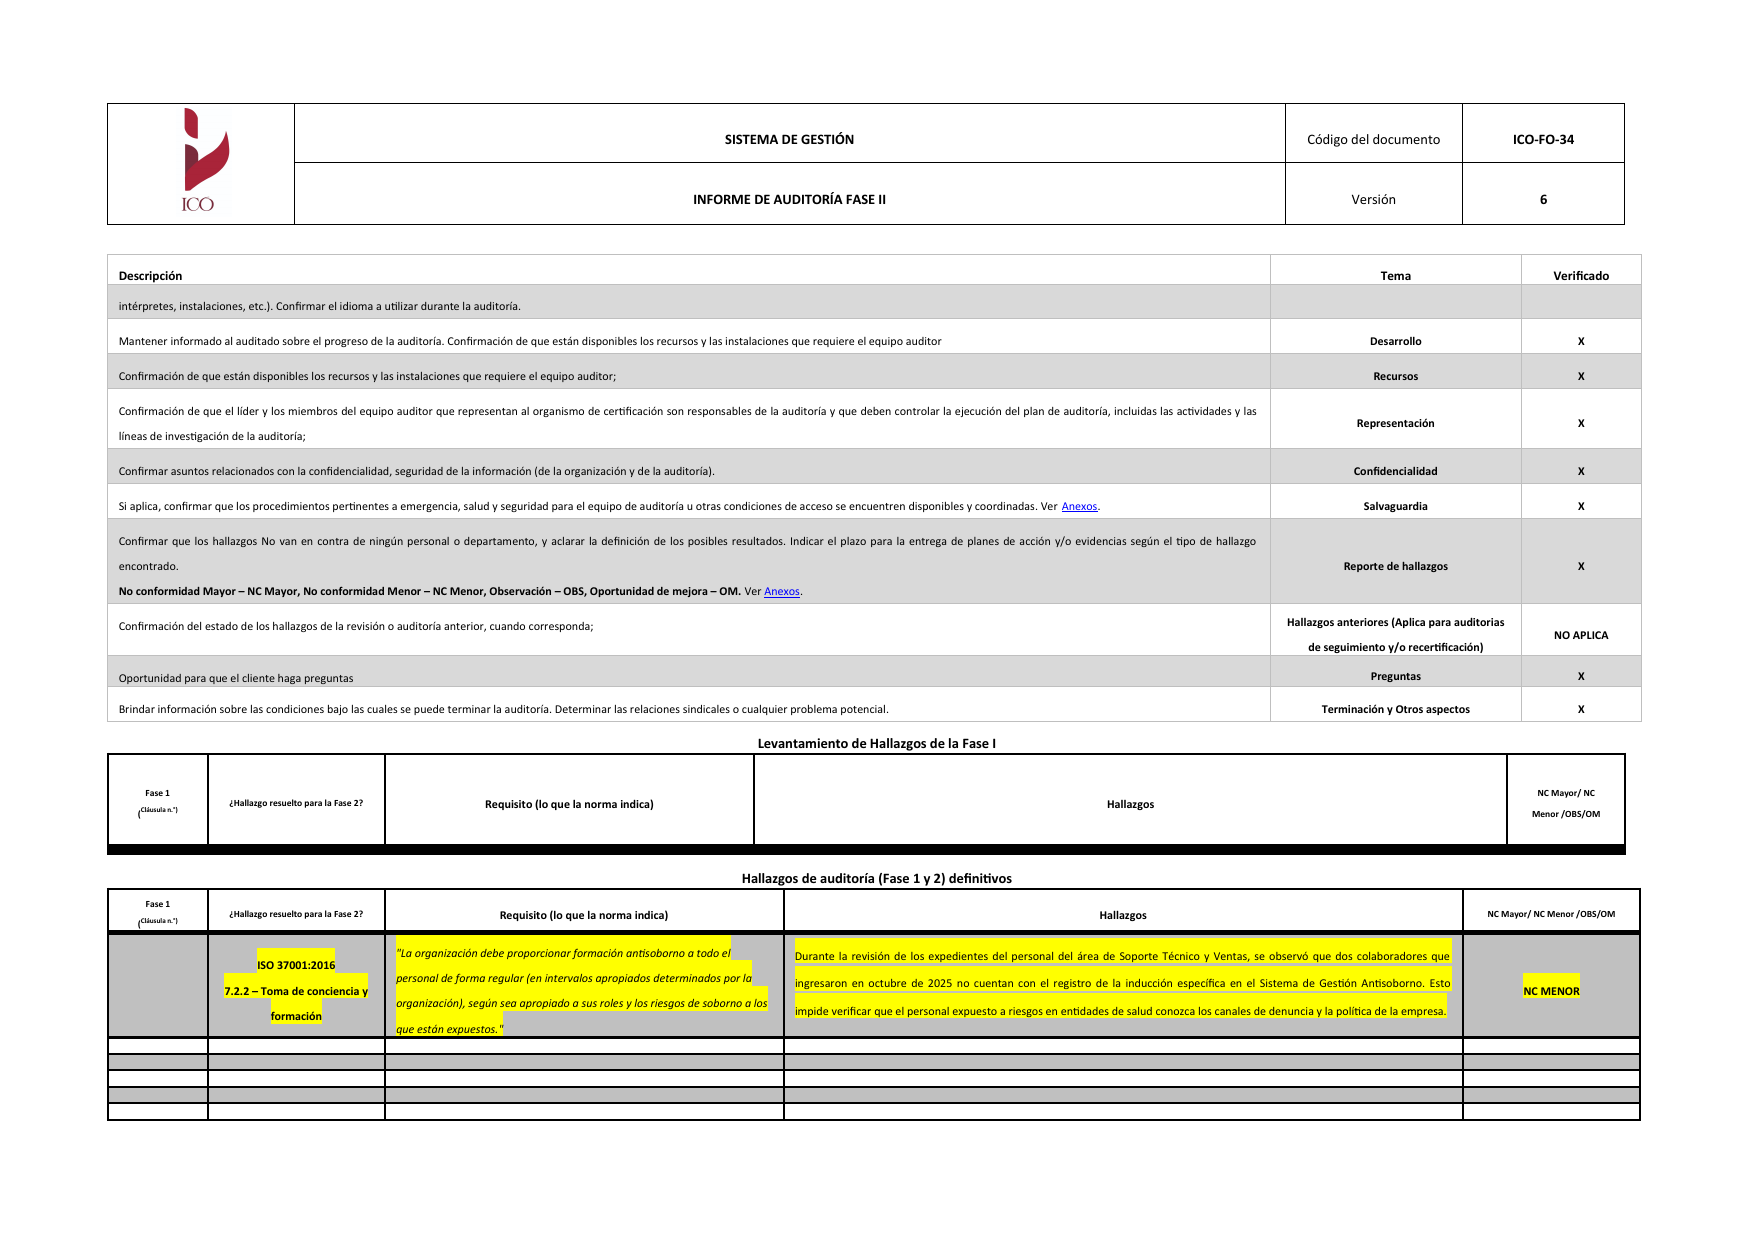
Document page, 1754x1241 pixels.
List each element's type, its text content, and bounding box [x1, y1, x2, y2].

table_header Requisito (lo que la norma indica) [386, 890, 783, 930]
table_cell [1464, 1055, 1639, 1069]
table_cell [209, 1104, 384, 1119]
table_cell [386, 1039, 783, 1053]
table_cell [386, 1071, 783, 1086]
table_header ¿Hallazgo resuelto para la Fase 2? [209, 755, 384, 844]
table_cell X [1522, 519, 1641, 603]
table_cell Terminación y Otros aspectos [1271, 687, 1521, 721]
table_cell Confidencialidad [1271, 449, 1521, 483]
table_cell Salvaguardia [1271, 484, 1521, 518]
table_header Descripción [108, 255, 1270, 283]
table_header Fase 1 (Cláusula n.°) [109, 755, 207, 844]
table_header Requisito (lo que la norma indica) [386, 755, 753, 844]
table_cell [209, 1088, 384, 1102]
table_cell [1464, 1039, 1639, 1053]
table_cell [386, 1104, 783, 1119]
table_header Tema [1271, 255, 1521, 283]
table_header NC Mayor/ NC Menor /OBS/OM [1464, 890, 1639, 930]
table_cell [209, 1071, 384, 1086]
table_cell [109, 935, 207, 1036]
table_cell [109, 1071, 207, 1086]
table_cell X [1522, 285, 1641, 318]
table_cell X [1522, 656, 1641, 686]
table_cell [1464, 1104, 1639, 1119]
table_cell Confirmación de que el líder y los miembros del equipo auditor que representan al organismo de certificación son responsables de la auditoría y que deben controlar la ejecución del plan de auditoría, incluidas las actividades y las líneas de investigación de la auditoría; [108, 389, 1270, 448]
table_cell Confirmar asuntos relacionados con la confidencialidad, seguridad de la información (de la organización y de la auditoría). [108, 449, 1270, 483]
table_header Verificado [1522, 255, 1641, 283]
table_cell [109, 1104, 207, 1119]
table_cell Confirmación de que están disponibles los recursos y las instalaciones que requiere el equipo auditor; [108, 354, 1270, 388]
table_cell [785, 1071, 1462, 1086]
table_cell [109, 1039, 207, 1053]
table_cell X [1522, 389, 1641, 448]
table_cell [109, 1055, 207, 1069]
table_cell NO APLICA [1522, 604, 1641, 655]
table_cell Desarrollo [1271, 319, 1521, 353]
table_cell ISO 37001:2016 7.2.2 – Toma de conciencia y formación [209, 935, 384, 1036]
table_cell Confirmar que los hallazgos No van en contra de ningún personal o departamento, y aclarar la definición de los posibles resultados. Indicar el plazo para la entrega de planes de acción y/o evidencias según el tipo de hallazgo encontrado. No conformidad Mayor – NC Mayor, No conformidad Menor – NC Menor, Observación – OBS, Oportunidad de mejora – OM. Ver Anexos. [108, 519, 1270, 603]
table_cell [785, 1088, 1462, 1102]
table_header NC Mayor/ NC Menor /OBS/OM [1508, 755, 1624, 844]
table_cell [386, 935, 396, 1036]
table_cell Reporte de hallazgos [1271, 519, 1521, 603]
table_cell Representación [1271, 389, 1521, 448]
table_cell X [1522, 354, 1641, 388]
table_cell Confirmación del estado de los hallazgos de la revisión o auditoría anterior, cuando corresponda; [108, 604, 1270, 655]
text Levantamiento de Hallazgos de la Fase I [118, 722, 1636, 752]
table_header Hallazgos [755, 755, 1506, 844]
table_cell [386, 1055, 783, 1069]
table_cell Brindar información sobre las condiciones bajo las cuales se puede terminar la auditoría. Determinar las relaciones sindicales o cualquier problema potencial. [108, 687, 1270, 721]
table_cell Si aplica, confirmar que los procedimientos pertinentes a emergencia, salud y seguridad para el equipo de auditoría u otras condiciones de acceso se encuentren disponibles y coordinadas. Ver Anexos. [108, 484, 1270, 518]
picture [175, 107, 232, 217]
table_cell NC MENOR [1464, 935, 1639, 1036]
table_header ¿Hallazgo resuelto para la Fase 2? [209, 890, 384, 930]
table_cell Mantener informado al auditado sobre el progreso de la auditoría. Confirmación de que están disponibles los recursos y las instalaciones que requiere el equipo auditor [108, 319, 1270, 353]
table_cell [209, 1039, 384, 1053]
table_cell Durante la revisión de los expedientes del personal del área de Soporte Técnico y Ventas, se observó que dos colaboradores que ingresaron en octubre de 2025 no cuentan con el registro de la inducción específica en el Sistema de Gestión Antisoborno. Esto impide verificar que el personal expuesto a riesgos en entidades de salud conozca los canales de denuncia y la política de la empresa. [785, 935, 1462, 1036]
table_cell Preguntas [1271, 656, 1521, 686]
table_cell Oportunidad para que el cliente haga preguntas [108, 656, 1270, 686]
table_cell [209, 1055, 384, 1069]
table_cell "La organización debe proporcionar formación antisoborno a todo el personal de forma regular (en intervalos apropiados determinados por la organización), según sea apropiado a sus roles y los riesgos de soborno a los que están expuestos." [503, 935, 783, 1036]
table_cell X [1522, 319, 1641, 353]
table_cell [785, 1104, 1462, 1119]
table_cell X [1522, 449, 1641, 483]
table_cell [386, 1088, 783, 1102]
table_cell [1464, 1071, 1639, 1086]
table_cell [785, 1039, 1462, 1053]
table_cell X [1522, 687, 1641, 721]
text Hallazgos de auditoría (Fase 1 y 2) definitivos [118, 857, 1636, 887]
table_cell [109, 1088, 207, 1102]
table_header Fase 1 (Cláusula n.°) [109, 890, 207, 930]
table_cell Recursos [1271, 354, 1521, 388]
table_cell Canal de comunicación, recursos e idioma [1271, 285, 1521, 318]
table_header Hallazgos [785, 890, 1462, 930]
table_cell [785, 1055, 1462, 1069]
table_cell Hallazgos anteriores (Aplica para auditorias de seguimiento y/o recertificación) [1271, 604, 1521, 655]
table_cell [1464, 1088, 1639, 1102]
table_cell X [1522, 484, 1641, 518]
